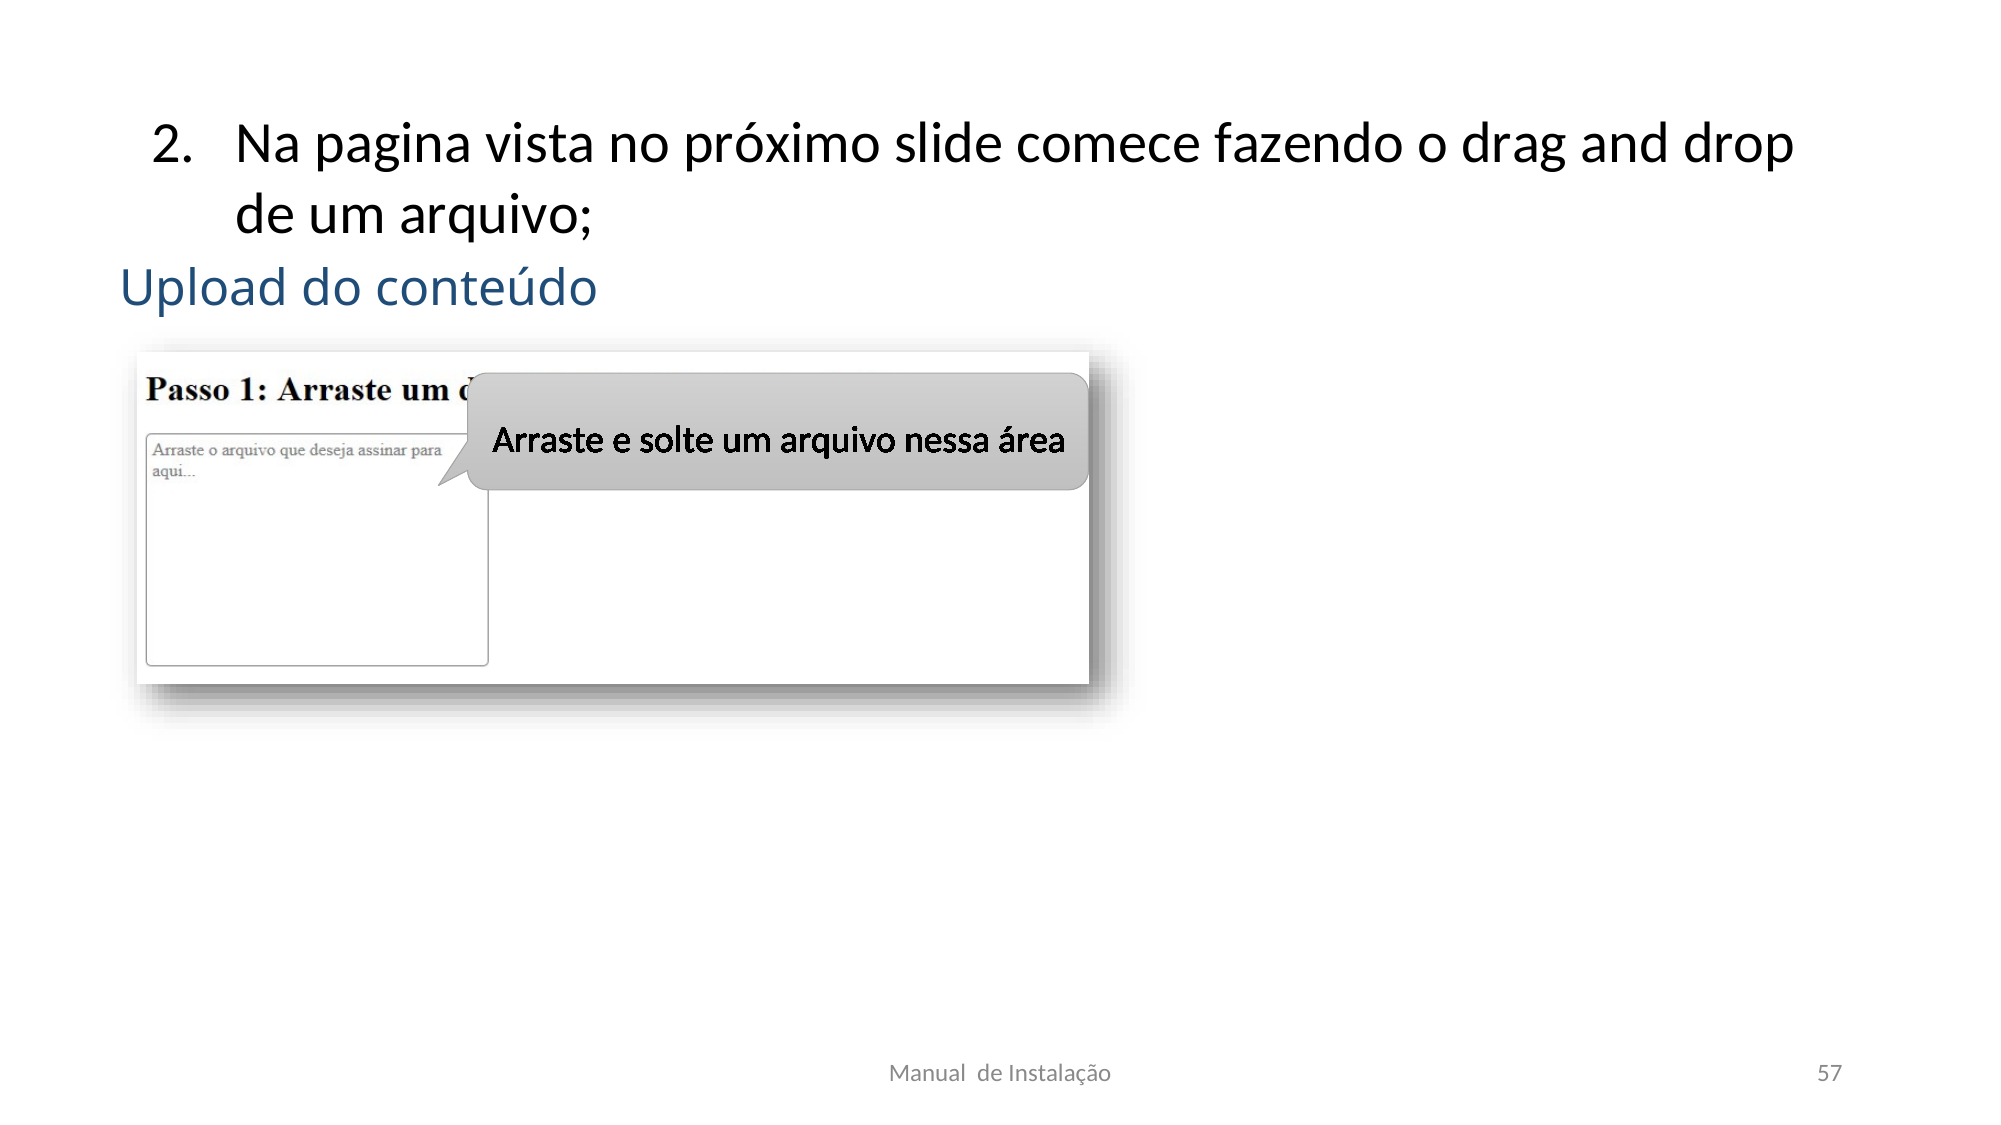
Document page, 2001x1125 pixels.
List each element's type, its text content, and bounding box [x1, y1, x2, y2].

subtitle Upload do conteúdo [119, 252, 1842, 320]
list Na pagina vista no próximo slide comece fazendo o drag and drop de um arquivo; [151, 106, 1842, 248]
picture [105, 320, 1153, 748]
